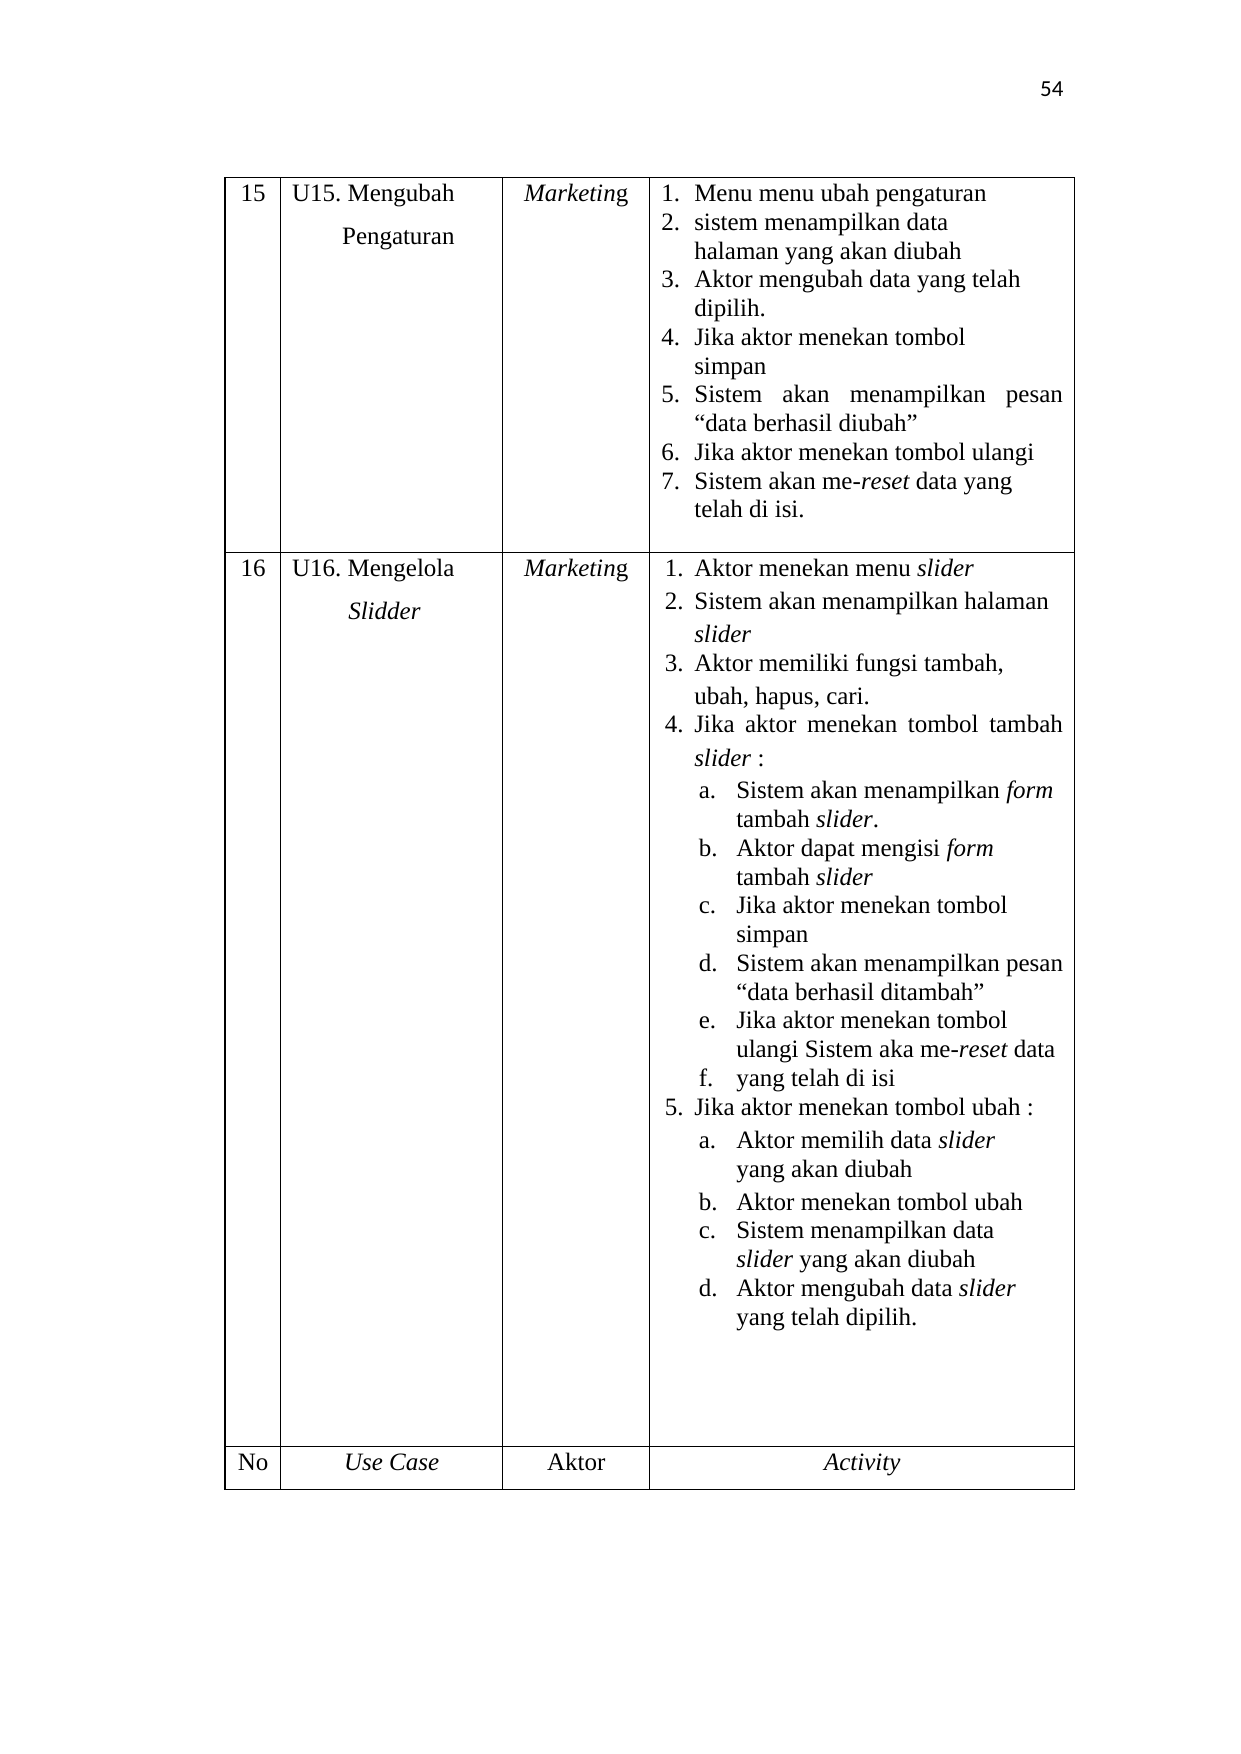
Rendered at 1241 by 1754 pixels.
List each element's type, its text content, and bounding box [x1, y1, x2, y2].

table_cell U16. Mengelola Slidder [281, 553, 502, 1446]
table_cell Menu menu ubah pengaturan sistem menampilkan data halaman yang akan diubah Aktor mengubah data yang telah dipilih. Jika aktor menekan tombol simpan Sistem akan menampilkan pesan “data berhasil diubah” Jika aktor menekan tombol ulangi Sistem akan me-reset data yang telah di isi. [650, 178, 1074, 552]
table_cell Activity [650, 1447, 1074, 1489]
table_cell Aktor [503, 1447, 649, 1489]
table_cell Aktor menekan menu slider Sistem akan menampilkan halaman slider Aktor memiliki fungsi tambah, ubah, hapus, cari. Jika aktor menekan tombol tambah slider : Sistem akan menampilkan form tambah slider. Aktor dapat mengisi form tambah slider Jika aktor menekan tombol simpan Sistem akan menampilkan pesan “data berhasil ditambah” Jika aktor menekan tombol ulangi Sistem aka me-reset data yang telah di isi Jika aktor menekan tombol ubah : Aktor memilih data slider yang akan diubah Aktor menekan tombol ubah Sistem menampilkan data slider yang akan diubah Aktor mengubah data slider yang telah dipilih. [650, 553, 1074, 1446]
table_cell Marketing [503, 178, 649, 552]
table_cell 15 [226, 178, 280, 552]
table_cell U15. Mengubah Pengaturan [281, 178, 502, 552]
table_cell Marketing [503, 553, 649, 1446]
table_cell 16 [226, 553, 280, 1446]
table_cell No [226, 1447, 280, 1489]
table_cell Use Case [281, 1447, 502, 1489]
